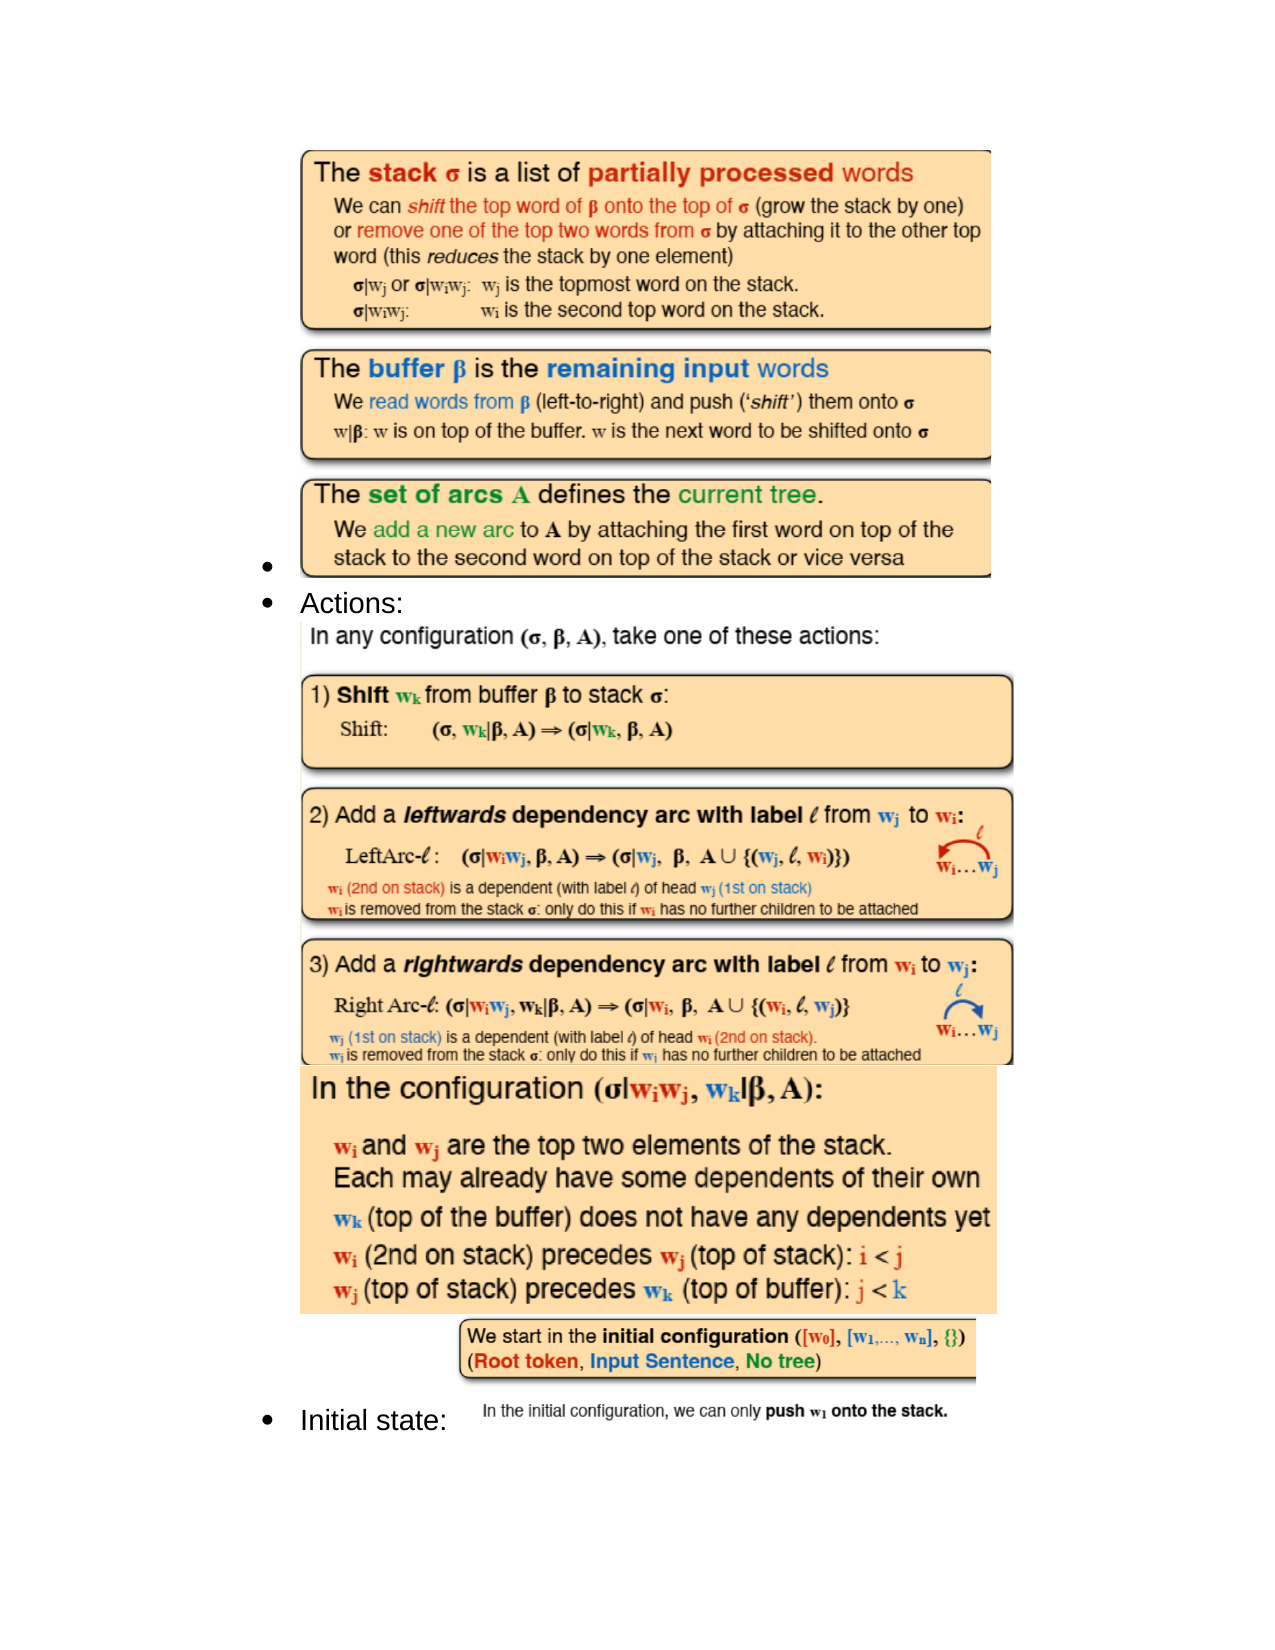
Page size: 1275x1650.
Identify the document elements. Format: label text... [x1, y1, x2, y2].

picture [300, 1066, 997, 1314]
picture [455, 1315, 977, 1431]
picture [300, 622, 1014, 1065]
picture [300, 150, 992, 578]
list Actions: [262, 586, 1125, 619]
